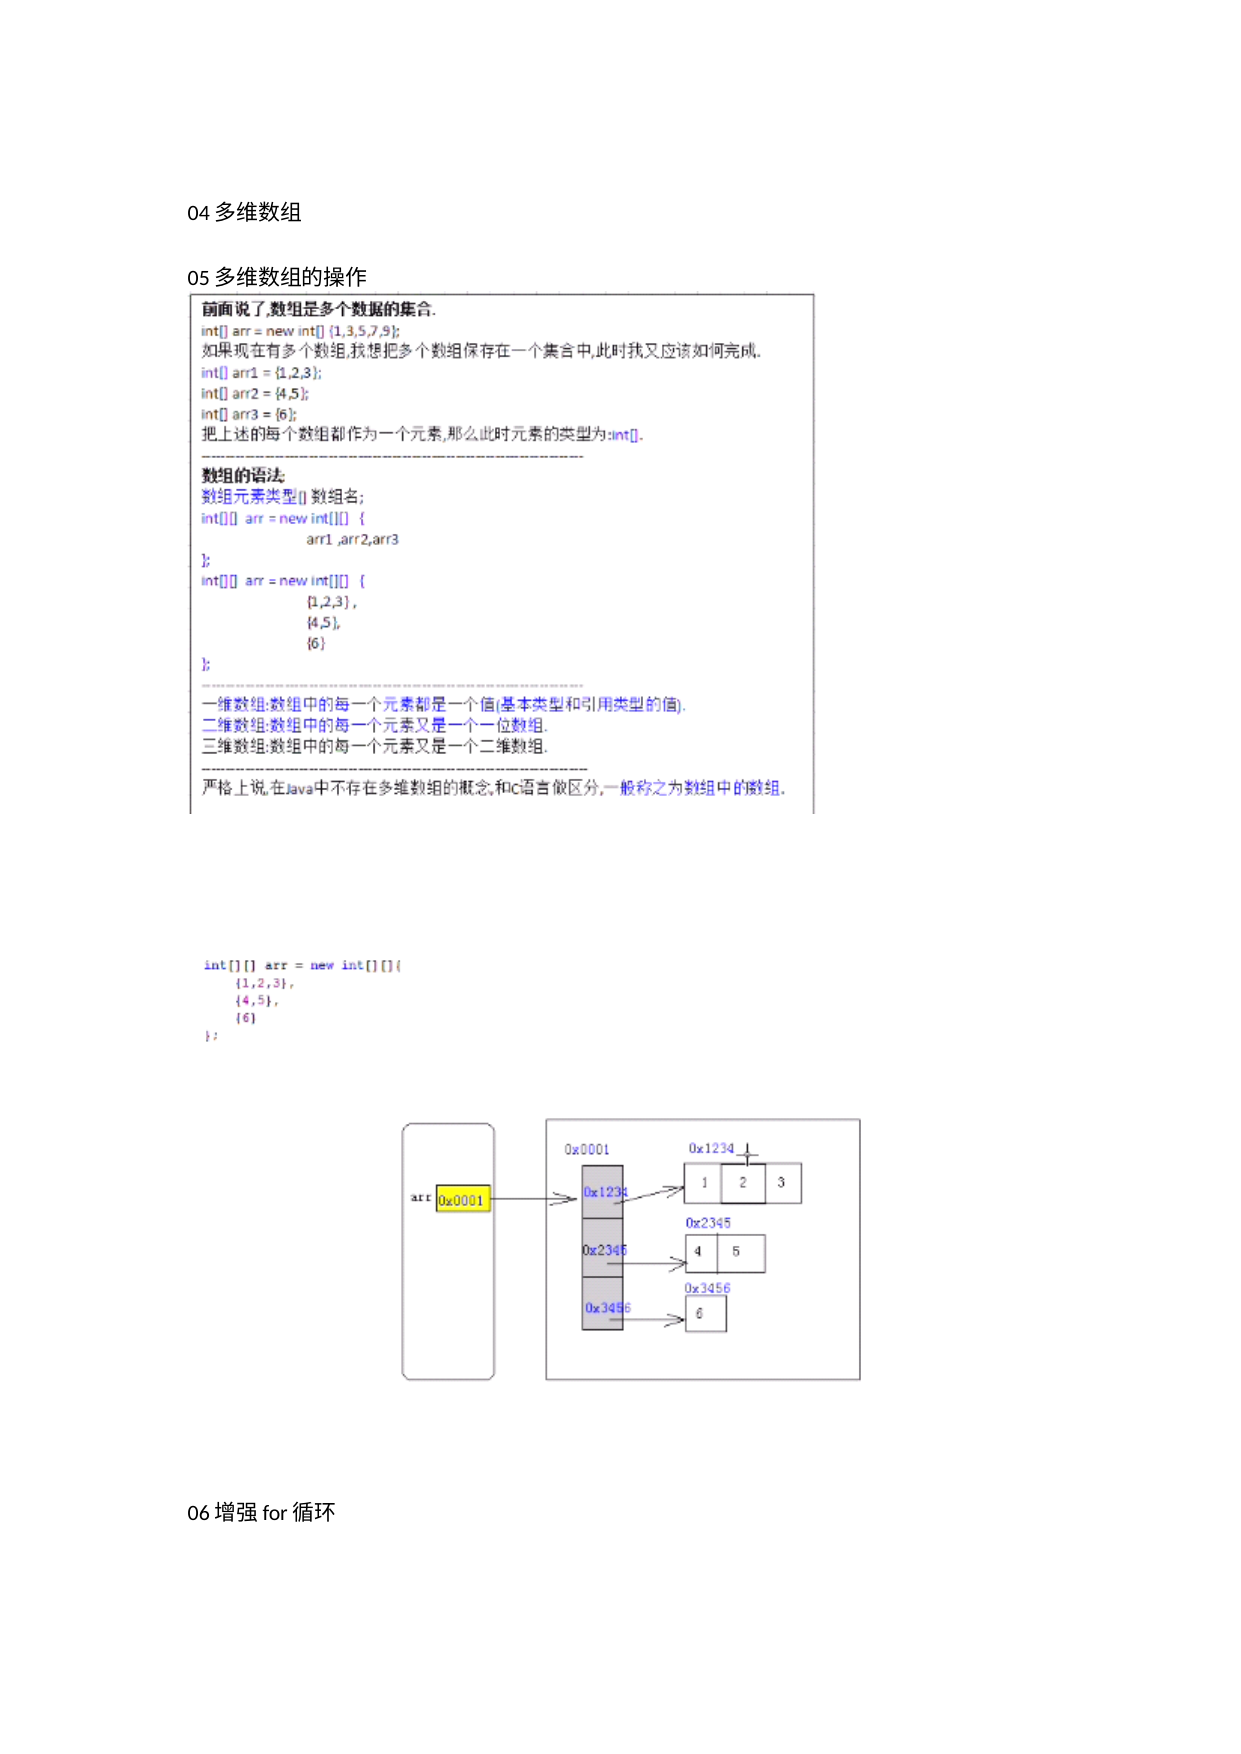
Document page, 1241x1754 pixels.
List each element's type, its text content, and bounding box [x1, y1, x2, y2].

picture [187, 291, 816, 814]
text 06增强for循环 [187, 1494, 1053, 1527]
text 05多维数组的操作 [187, 259, 1053, 292]
text 04多维数组 [187, 194, 1053, 227]
picture [187, 941, 912, 1415]
